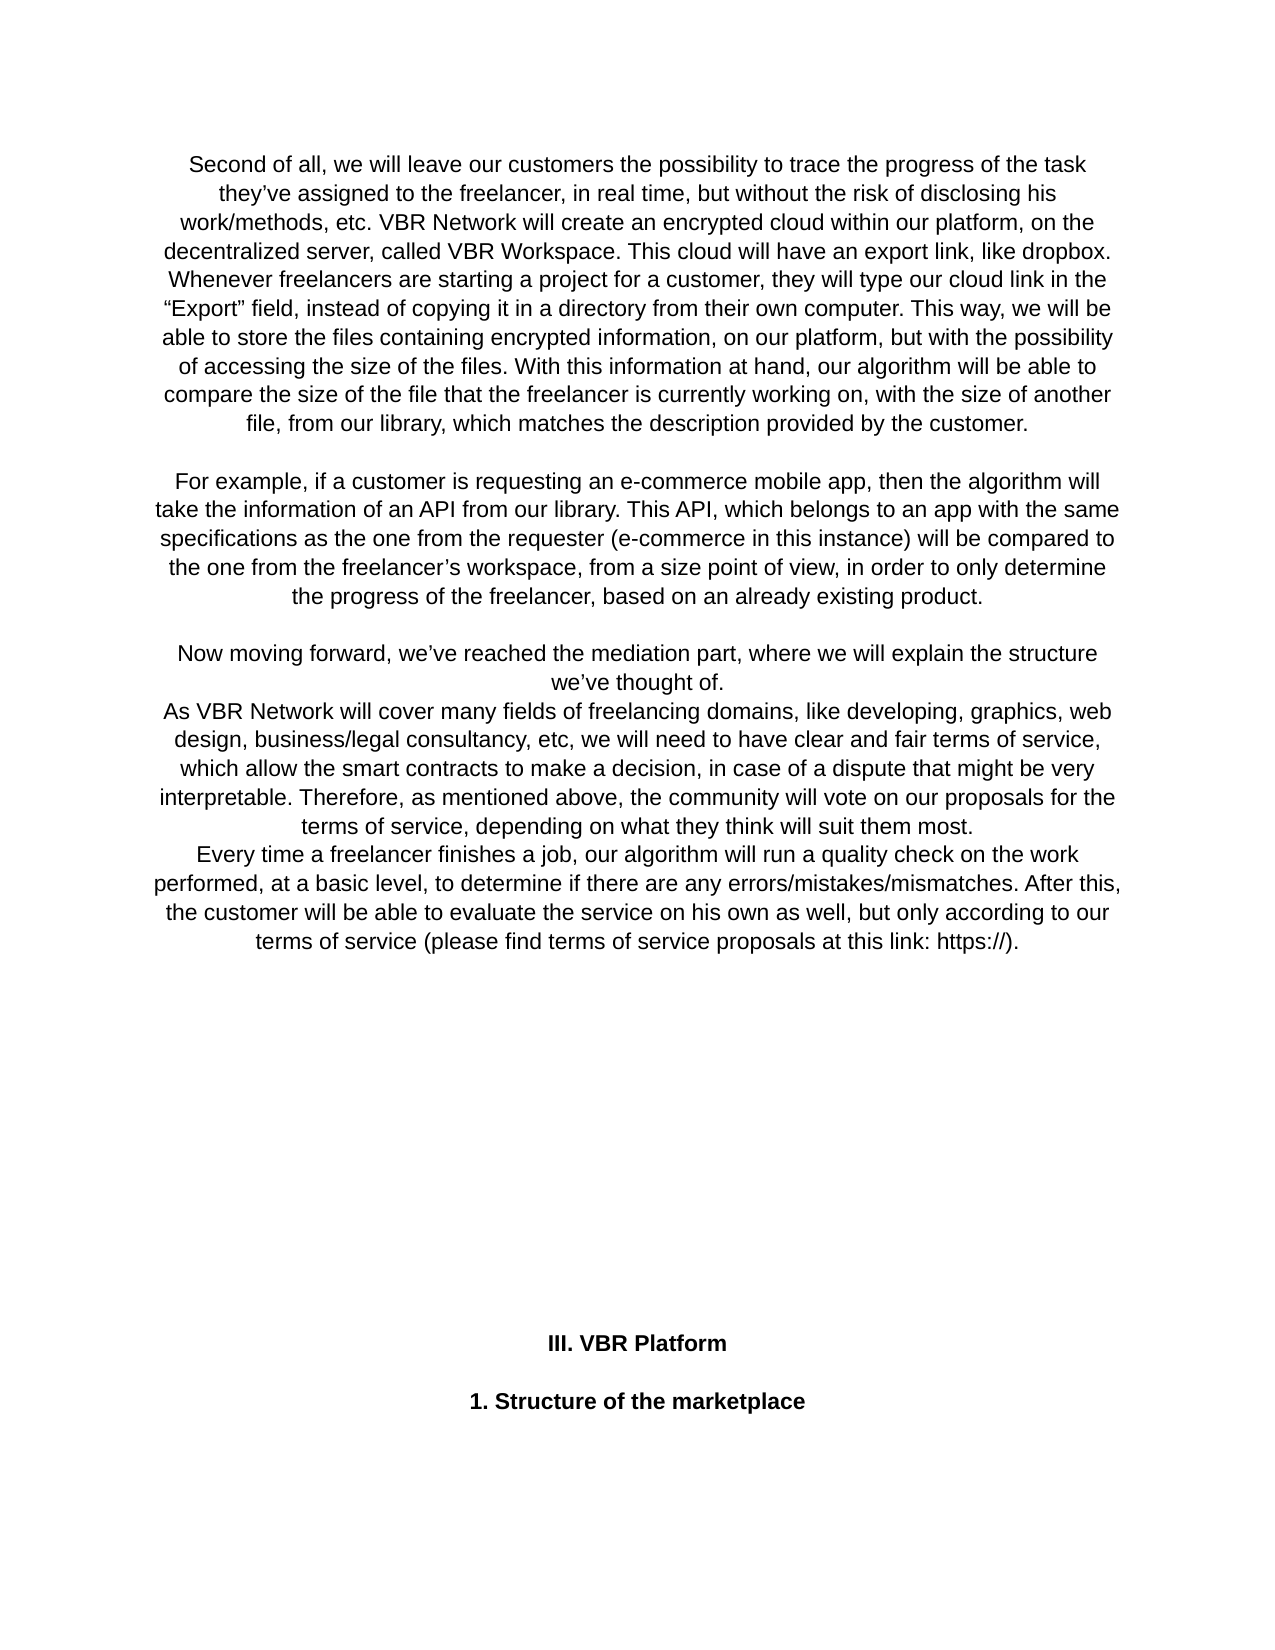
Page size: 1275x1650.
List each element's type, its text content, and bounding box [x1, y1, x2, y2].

text III. VBR Platform [150, 1329, 1125, 1357]
text As VBR Network will cover many fields of freelancing domains, like developing, graphics, web design, business/legal consultancy, etc, we will need to have clear and fair terms of service, which allow the smart contracts to make a decision, in case of a dispute that might be very interpretable. Therefore, as mentioned above, the community will vote on our proposals for the terms of service, depending on what they think will suit them most. [150, 696, 1125, 840]
text Now moving forward, we’ve reached the mediation part, where we will explain the structure we’ve thought of. [150, 639, 1125, 696]
text Second of all, we will leave our customers the possibility to trace the progress of the task they’ve assigned to the freelancer, in real time, but without the risk of disclosing his work/methods, etc. VBR Network will create an encrypted cloud within our platform, on the decentralized server, called VBR Workspace. This cloud will have an export link, like dropbox. Whenever freelancers are starting a project for a customer, they will type our cloud link in the “Export” field, instead of copying it in a directory from their own computer. This way, we will be able to store the files containing encrypted information, on our platform, but with the possibility of accessing the size of the files. With this information at hand, our algorithm will be able to compare the size of the file that the freelancer is currently working on, with the size of another file, from our library, which matches the description provided by the customer. [150, 150, 1125, 437]
text Every time a freelancer finishes a job, our algorithm will run a quality check on the work performed, at a basic level, to determine if there are any errors/mistakes/mismatches. After this, the customer will be able to evaluate the service on his own as well, but only according to our terms of service (please find terms of service proposals at this link: https://). [150, 840, 1125, 955]
text 1. Structure of the marketplace [150, 1386, 1125, 1415]
text For example, if a customer is requesting an e-commerce mobile app, then the algorithm will take the information of an API from our library. This API, which belongs to an app with the same specifications as the one from the requester (e-commerce in this instance) will be compared to the one from the freelancer’s workspace, from a size point of view, in order to only determine the progress of the freelancer, based on an already existing product. [150, 466, 1125, 610]
